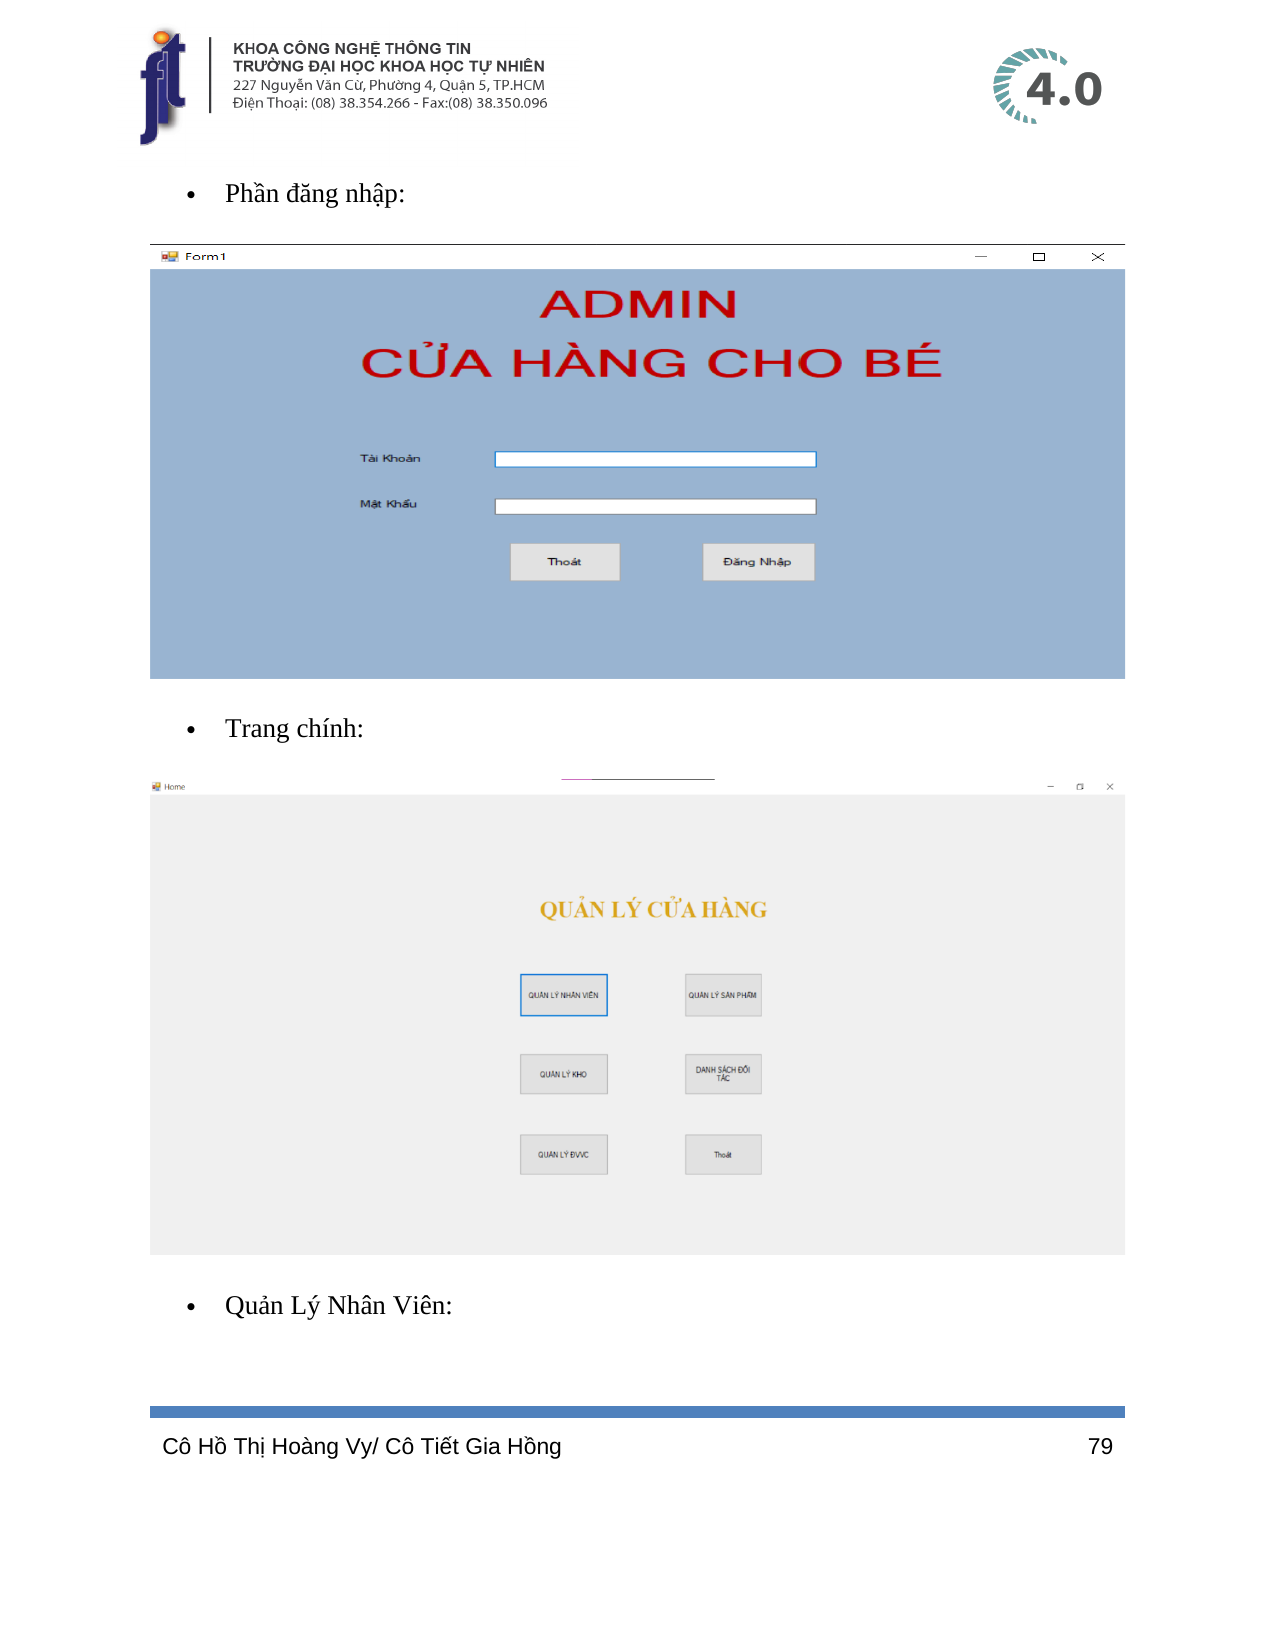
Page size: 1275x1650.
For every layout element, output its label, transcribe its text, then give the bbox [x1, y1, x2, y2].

list Quản Lý Nhân Viên: [187, 1289, 1125, 1320]
picture [117, 21, 580, 167]
list Phần đăng nhập: [187, 177, 1125, 208]
list Trang chính: [187, 712, 1125, 743]
picture [150, 779, 1125, 1255]
picture [150, 244, 1125, 679]
picture [985, 41, 1108, 127]
